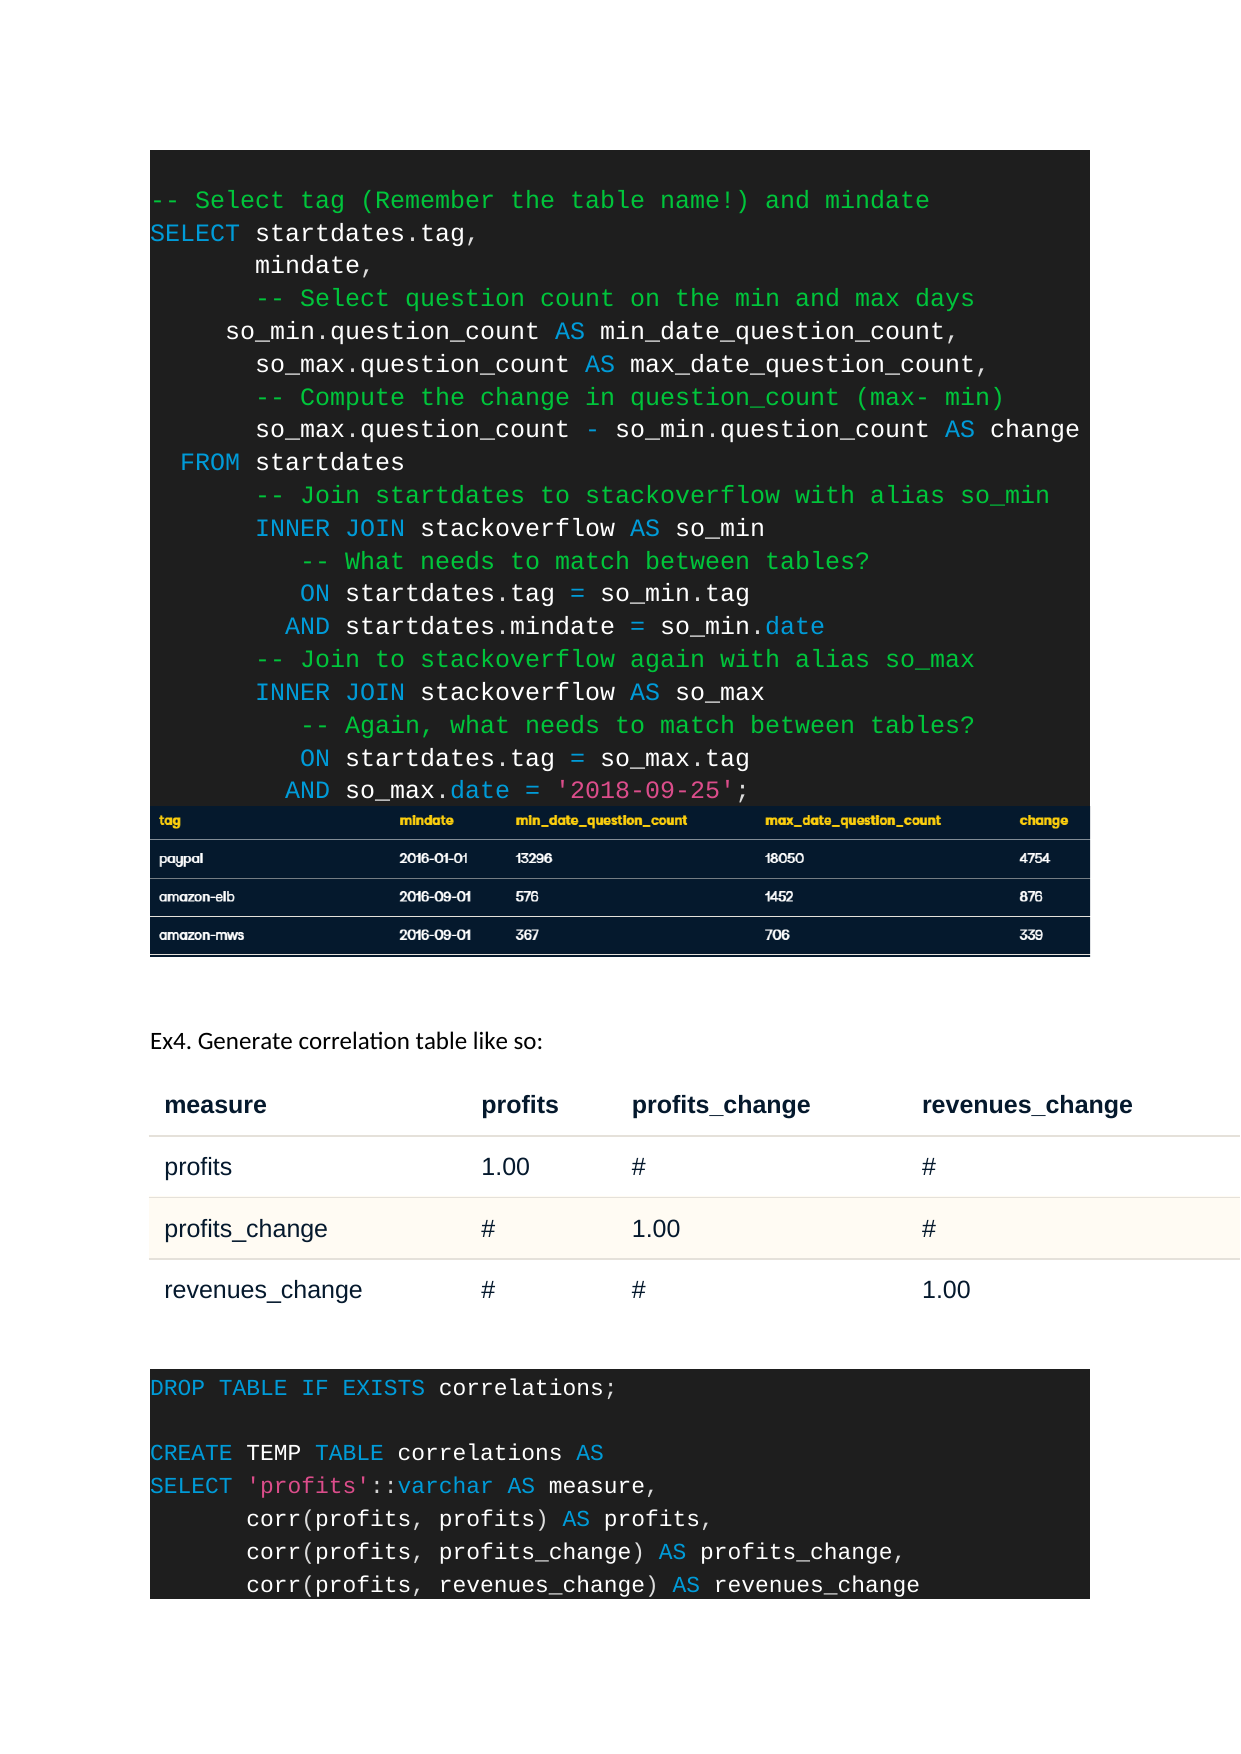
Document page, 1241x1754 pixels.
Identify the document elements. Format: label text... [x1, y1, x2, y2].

table_cell # [616, 1137, 906, 1196]
text DROP TABLE IF EXISTS correlations; [150, 1369, 1090, 1402]
text AND so_max.date = '2018-09-25'; [150, 773, 1090, 806]
table_cell # [466, 1198, 616, 1258]
text -- Join startdates to stackoverflow with alias so_min [150, 478, 1090, 511]
text Ex4. Generate correlation table like so: [150, 1025, 1090, 1056]
text SELECT 'profits'::varchar AS measure, [150, 1468, 1090, 1500]
text INNER JOIN stackoverflow AS so_max [150, 675, 1090, 708]
table_cell 1.00 [906, 1260, 1240, 1319]
text corr(profits, profits_change) AS profits_change, [150, 1533, 1090, 1566]
text INNER JOIN stackoverflow AS so_min [150, 511, 1090, 544]
text -- Select tag (Remember the table name!) and mindate [150, 183, 1090, 216]
table_header revenues_change [906, 1075, 1240, 1135]
text mindate, [150, 248, 1090, 281]
text -- What needs to match between tables? [150, 544, 1090, 577]
table_cell 1.00 [466, 1137, 616, 1196]
picture [150, 806, 1091, 957]
table_cell # [906, 1137, 1240, 1196]
table_header profits [466, 1075, 616, 1135]
text corr(profits, profits) AS profits, [150, 1500, 1090, 1533]
text -- Compute the change in question_count (max- min) [150, 380, 1090, 412]
table_cell # [906, 1198, 1240, 1258]
text so_max.question_count AS max_date_question_count, [150, 347, 1090, 380]
text so_min.question_count AS min_date_question_count, [150, 314, 1090, 347]
table_cell 1.00 [616, 1198, 906, 1258]
table_header profits_change [616, 1075, 906, 1135]
text AND startdates.mindate = so_min.date [150, 609, 1090, 642]
text ON startdates.tag = so_min.tag [150, 577, 1090, 609]
text CREATE TEMP TABLE correlations AS [150, 1435, 1090, 1468]
table_cell profits_change [149, 1198, 466, 1258]
table_cell revenues_change [149, 1260, 466, 1319]
text -- Select question count on the min and max days [150, 281, 1090, 314]
table_cell profits [149, 1137, 466, 1196]
text FROM startdates [150, 445, 1090, 478]
text SELECT startdates.tag, [150, 216, 1090, 248]
text -- Again, what needs to match between tables? [150, 708, 1090, 741]
text -- Join to stackoverflow again with alias so_max [150, 642, 1090, 675]
text corr(profits, revenues_change) AS revenues_change [150, 1566, 1090, 1599]
table_cell # [466, 1260, 616, 1319]
table_header measure [149, 1075, 466, 1135]
table_cell # [616, 1260, 906, 1319]
text so_max.question_count - so_min.question_count AS change [150, 412, 1090, 445]
text ON startdates.tag = so_max.tag [150, 741, 1090, 773]
